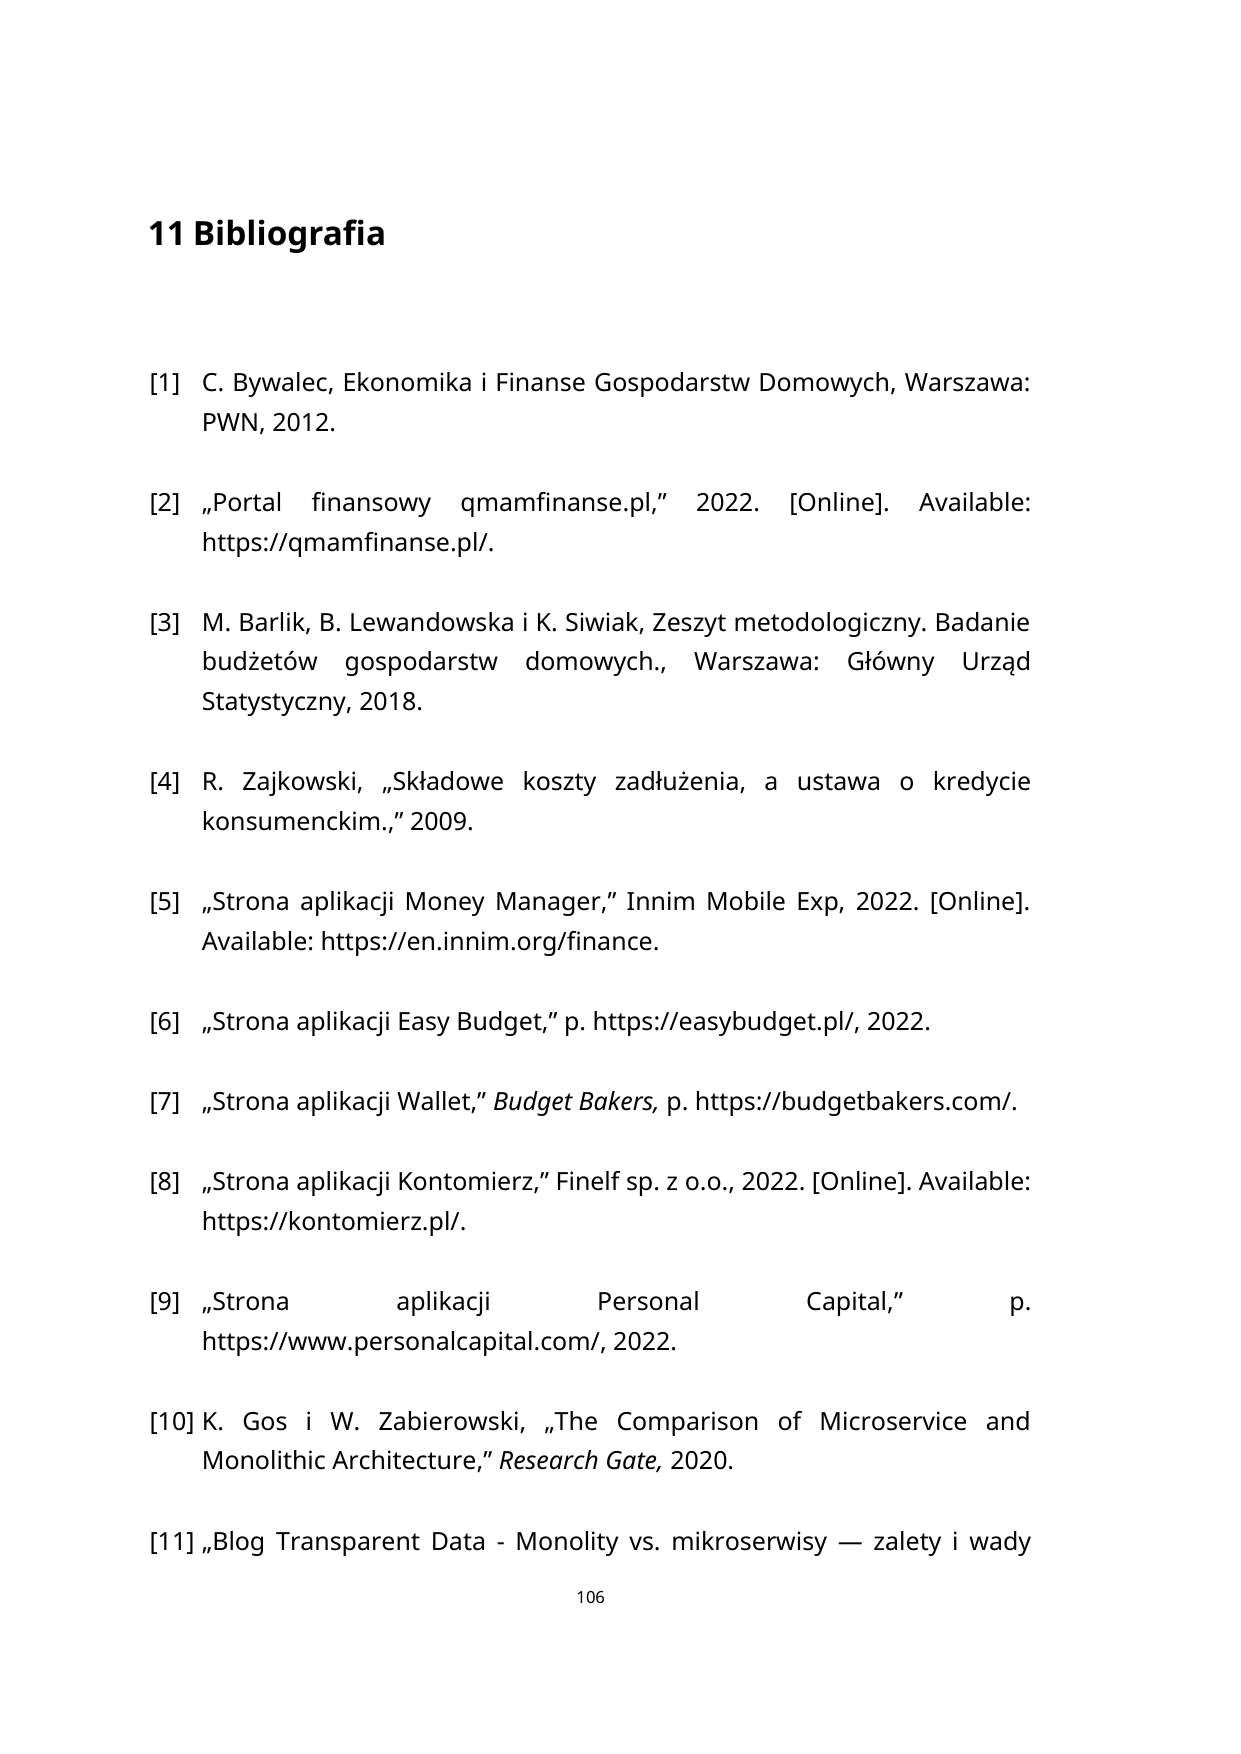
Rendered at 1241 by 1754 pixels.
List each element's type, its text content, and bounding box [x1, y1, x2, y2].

subtitle Bibliografia [148, 210, 1033, 256]
